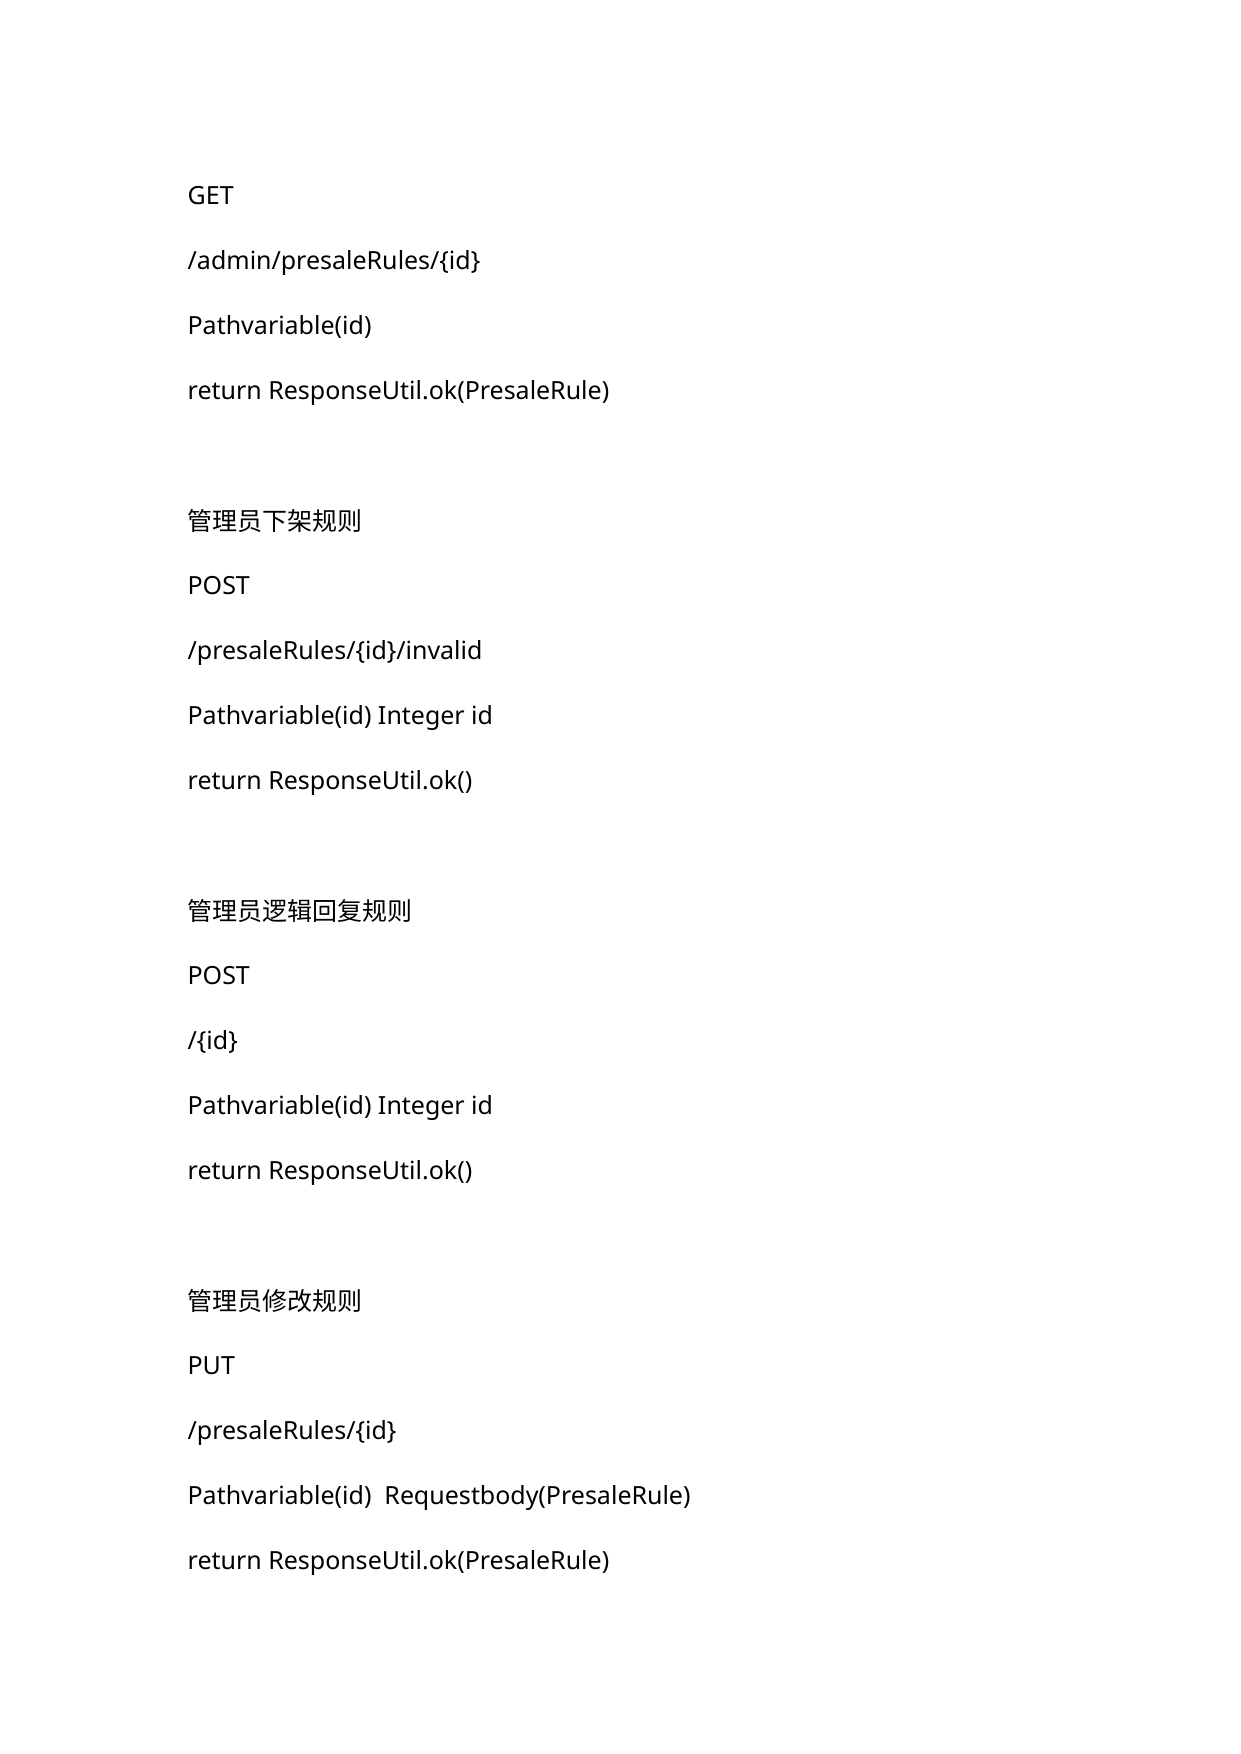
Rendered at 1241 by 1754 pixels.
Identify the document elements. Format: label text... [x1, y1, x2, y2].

text POST [187, 942, 1053, 1007]
text 管理员下架规则 [187, 487, 1053, 552]
text /{id} [187, 1007, 1053, 1072]
text POST [187, 552, 1053, 617]
text return ResponseUtil.ok(PresaleRule) [187, 357, 1053, 422]
text return ResponseUtil.ok() [187, 1137, 1053, 1202]
text Pathvariable(id) Requestbody(PresaleRule) [187, 1462, 1053, 1527]
text Pathvariable(id) [187, 292, 1053, 357]
text GET [187, 162, 1053, 227]
text /presaleRules/{id} [187, 1397, 1053, 1462]
text Pathvariable(id) Integer id [187, 1072, 1053, 1137]
text /admin/presaleRules/{id} [187, 227, 1053, 292]
text return ResponseUtil.ok() [187, 747, 1053, 812]
text 管理员修改规则 [187, 1267, 1053, 1332]
text 管理员逻辑回复规则 [187, 877, 1053, 942]
text PUT [187, 1332, 1053, 1397]
text /presaleRules/{id}/invalid [187, 617, 1053, 682]
text return ResponseUtil.ok(PresaleRule) [187, 1527, 1053, 1592]
text Pathvariable(id) Integer id [187, 682, 1053, 747]
